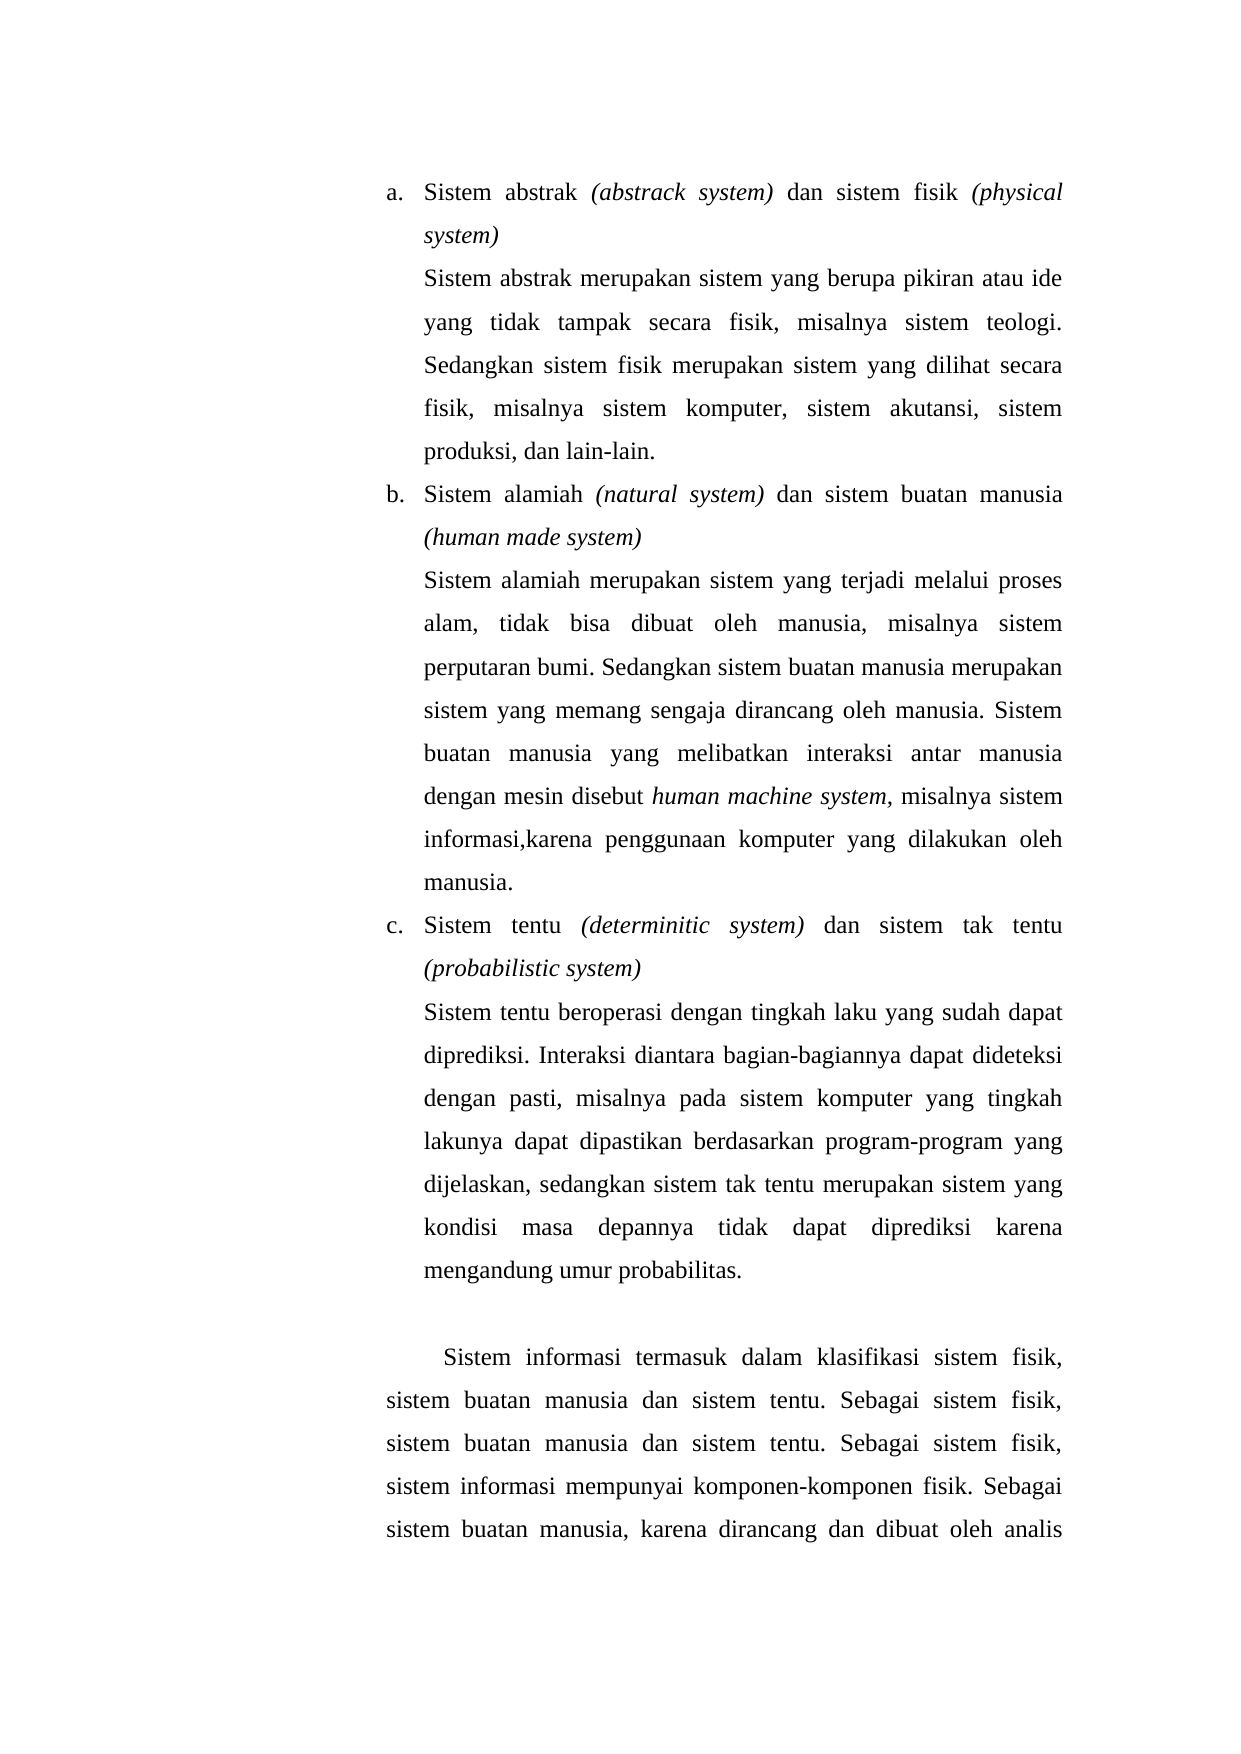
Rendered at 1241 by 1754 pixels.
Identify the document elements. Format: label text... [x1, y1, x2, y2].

text Sistem abstrak merupakan sistem yang berupa pikiran atau ide yang tidak tampak secara fisik, misalnya sistem teologi. Sedangkan sistem fisik merupakan sistem yang dilihat secara fisik, misalnya sistem komputer, sistem akutansi, sistem produksi, dan lain-lain. [424, 263, 1063, 465]
text Sistem alamiah merupakan sistem yang terjadi melalui proses alam, tidak bisa dibuat oleh manusia, misalnya sistem perputaran bumi. Sedangkan sistem buatan manusia merupakan sistem yang memang sengaja dirancang oleh manusia. Sistem buatan manusia yang melibatkan interaksi antar manusia dengan mesin disebut human machine system, misalnya sistem informasi,karena penggunaan komputer yang dilakukan oleh manusia. [424, 565, 1063, 896]
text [386, 1342, 1063, 1543]
list Sistem abstrak (abstrack system) dan sistem fisik (physical system) [386, 177, 1063, 249]
list Sistem alamiah (natural system) dan sistem buatan manusia (human made system) [386, 479, 1063, 551]
text Sistem tentu beroperasi dengan tingkah laku yang sudah dapat diprediksi. Interaksi diantara bagian-bagiannya dapat dideteksi dengan pasti, misalnya pada sistem komputer yang tingkah lakunya dapat dipastikan berdasarkan program-program yang dijelaskan, sedangkan sistem tak tentu merupakan sistem yang kondisi masa depannya tidak dapat diprediksi karena mengandung umur probabilitas. [424, 997, 1063, 1284]
list Sistem tentu (determinitic system) dan sistem tak tentu (probabilistic system) [386, 910, 1063, 982]
